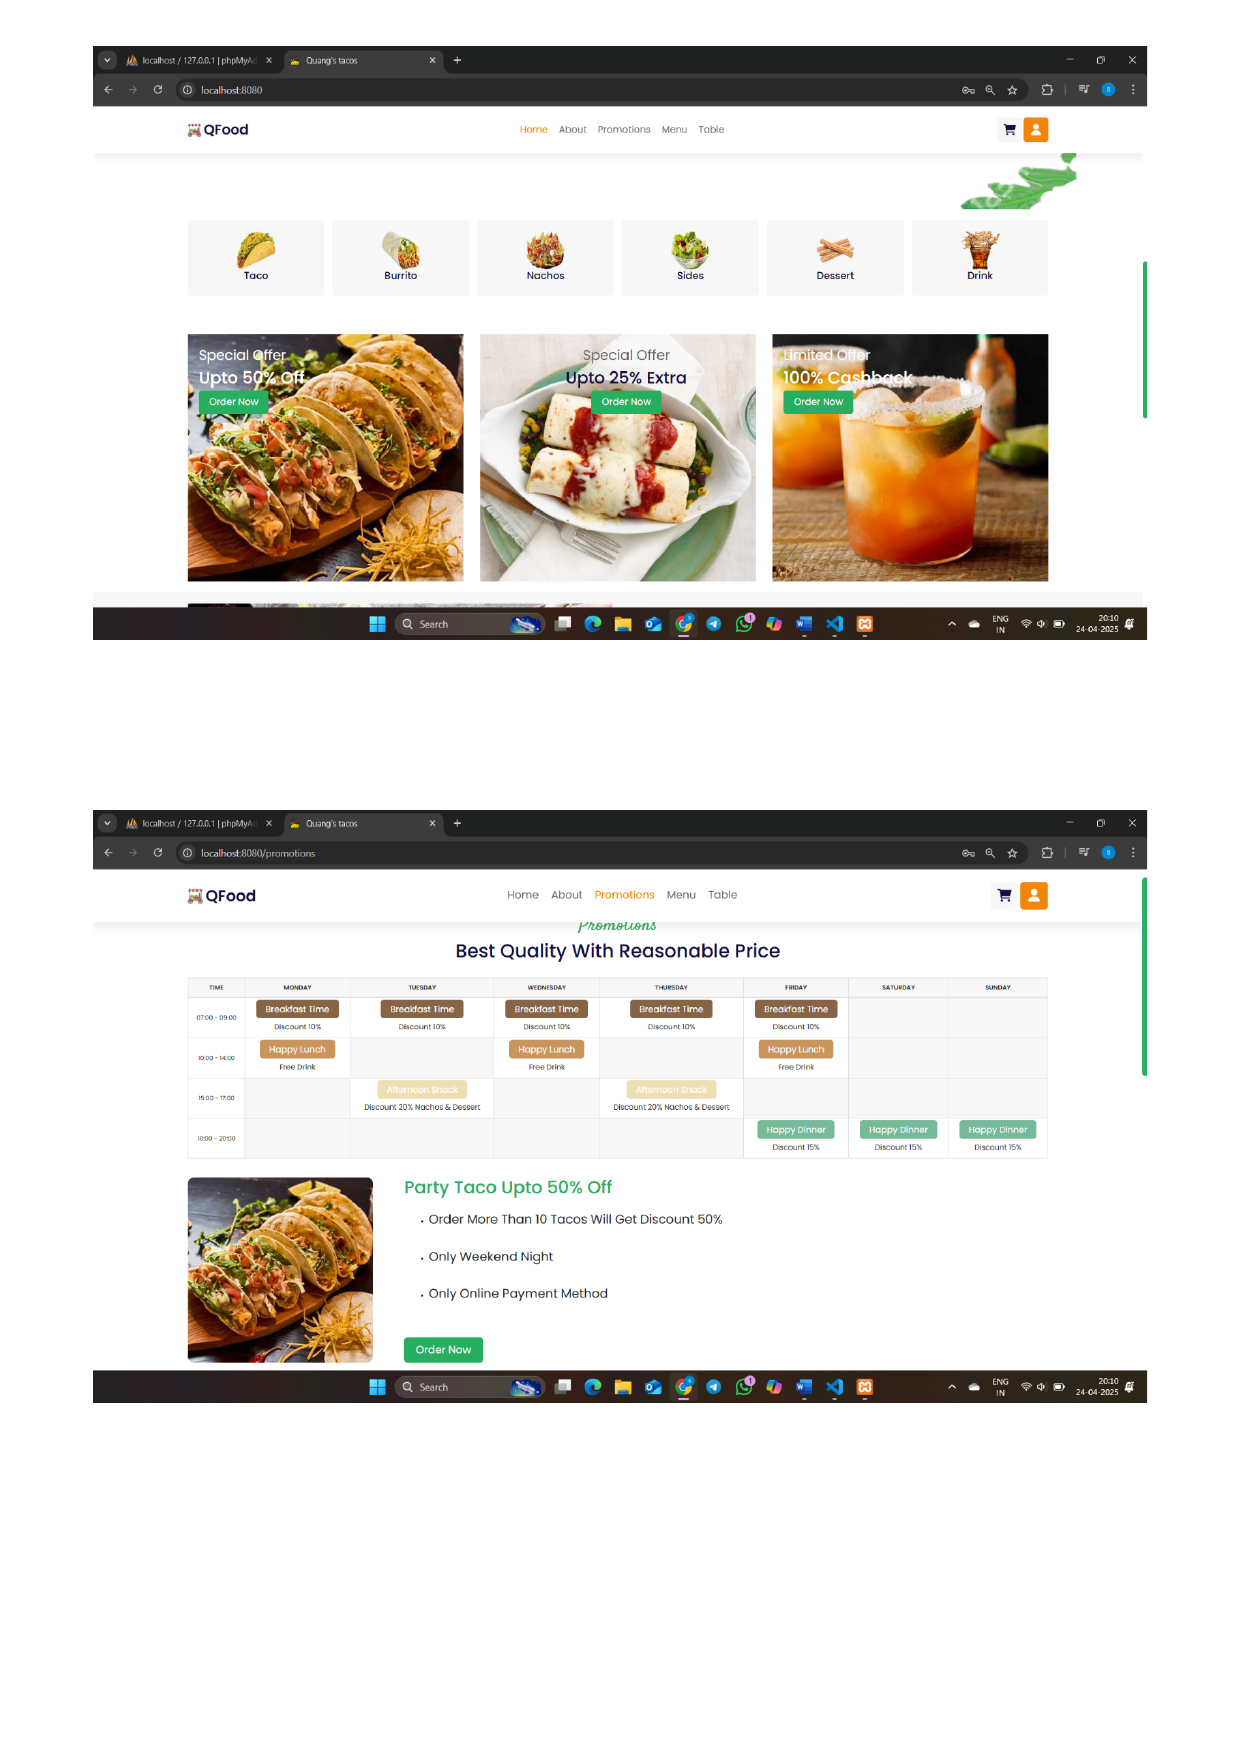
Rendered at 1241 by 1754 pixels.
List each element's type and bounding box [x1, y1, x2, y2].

picture [93, 46, 1148, 640]
picture [93, 810, 1148, 1403]
